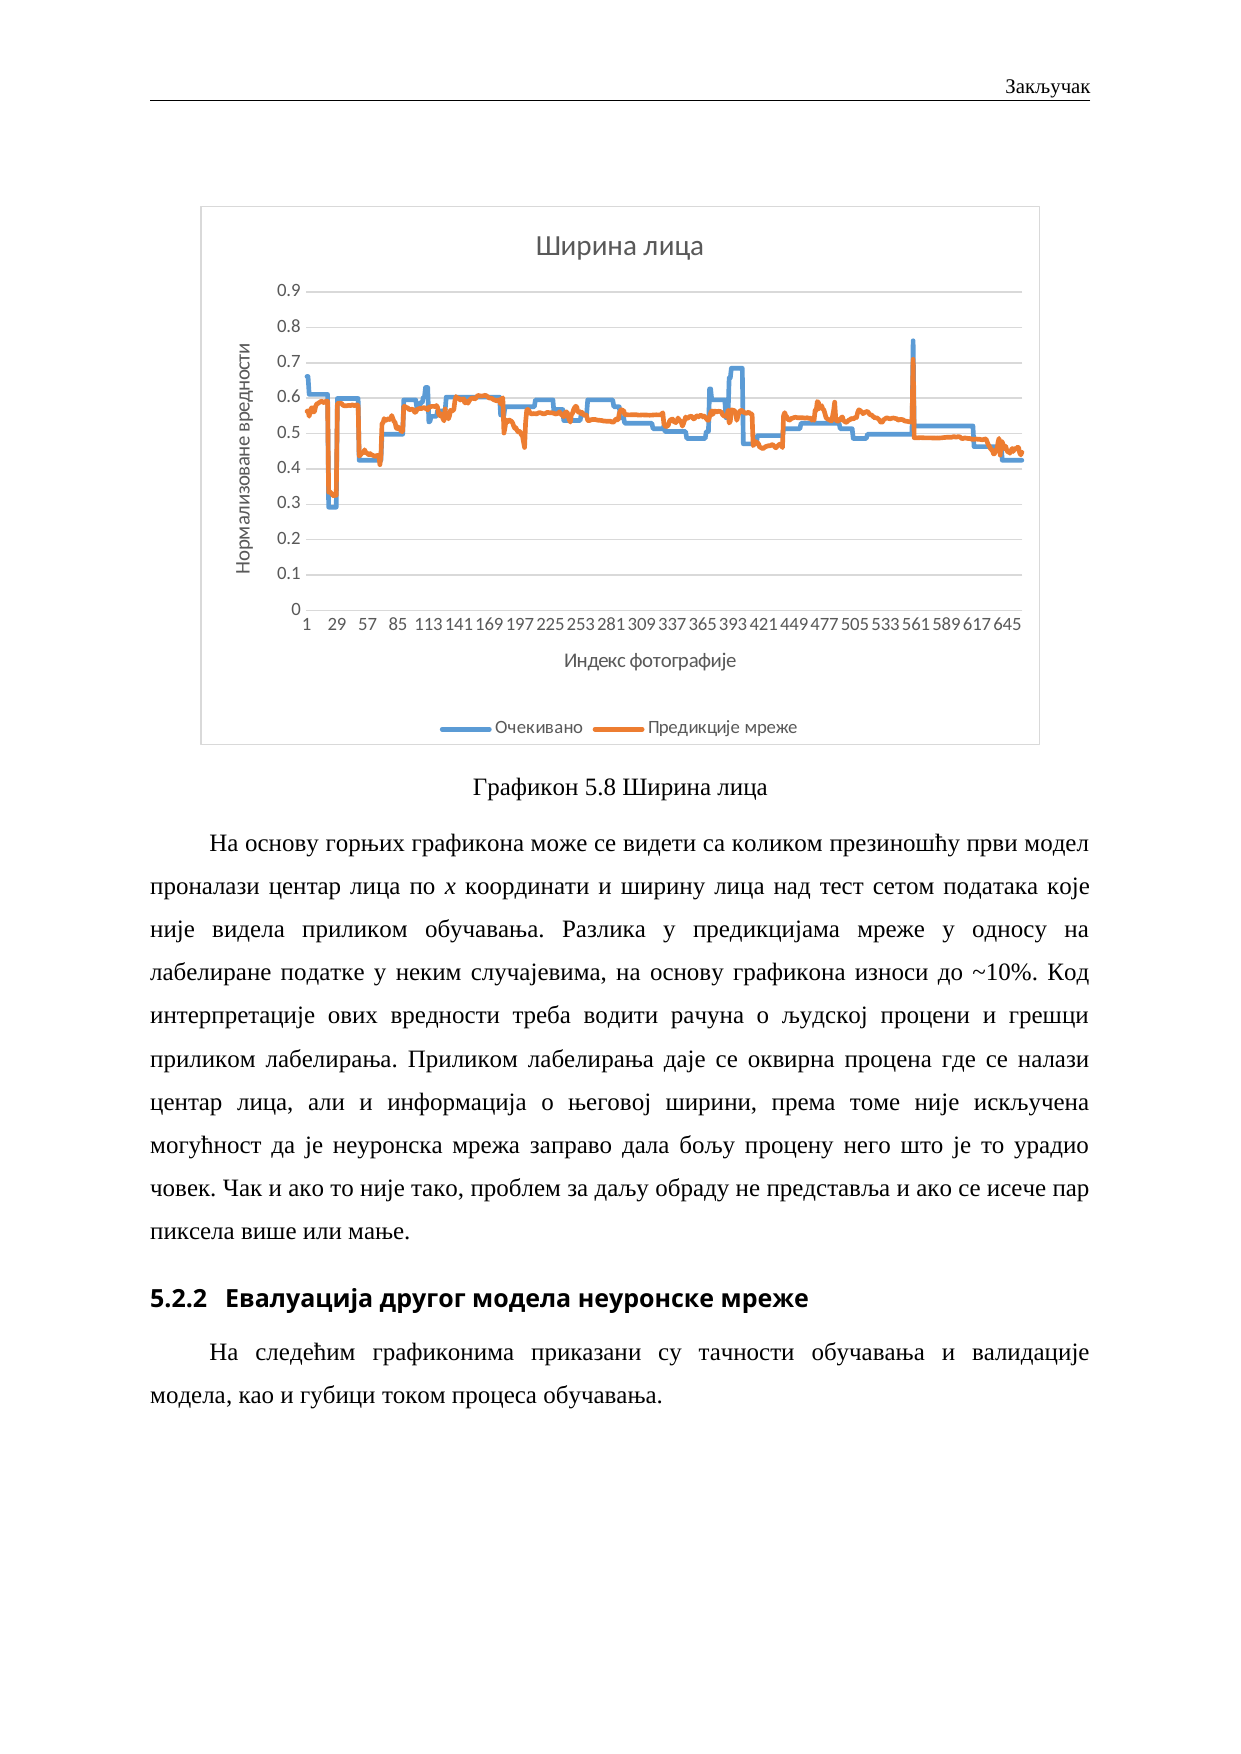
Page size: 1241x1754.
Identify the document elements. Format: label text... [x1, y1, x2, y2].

text На следећим графиконима приказани су тачности обучавања и валидације модела, као и губици током процеса обучавања. [150, 1337, 1090, 1409]
subtitle Евалуација другог модела неуронске мреже [150, 1280, 1090, 1314]
text На основу горњих графикона може се видети са коликом презиношћу први модел проналази центар лица по x координати и ширину лица над тест сетом података које није видела приликом обучавања. Разлика у предикцијама мреже у односу на лабелиране податке у неким случајевима, на основу графикона износи до ~10%. Код интерпретације ових вредности треба водити рачуна о људској процени и грешци приликом лабелирања. Приликом лабелирања даје се оквирна процена где се налази центар лица, али и информација о његовој ширини, према томе није искључена могућност да је неуронска мрежа заправо дала бољу процену него што је то урадио човек. Чак и ако то није тако, проблем за даљу обраду не представља и ако се исече пар пиксела више или мање. [150, 828, 1090, 1245]
